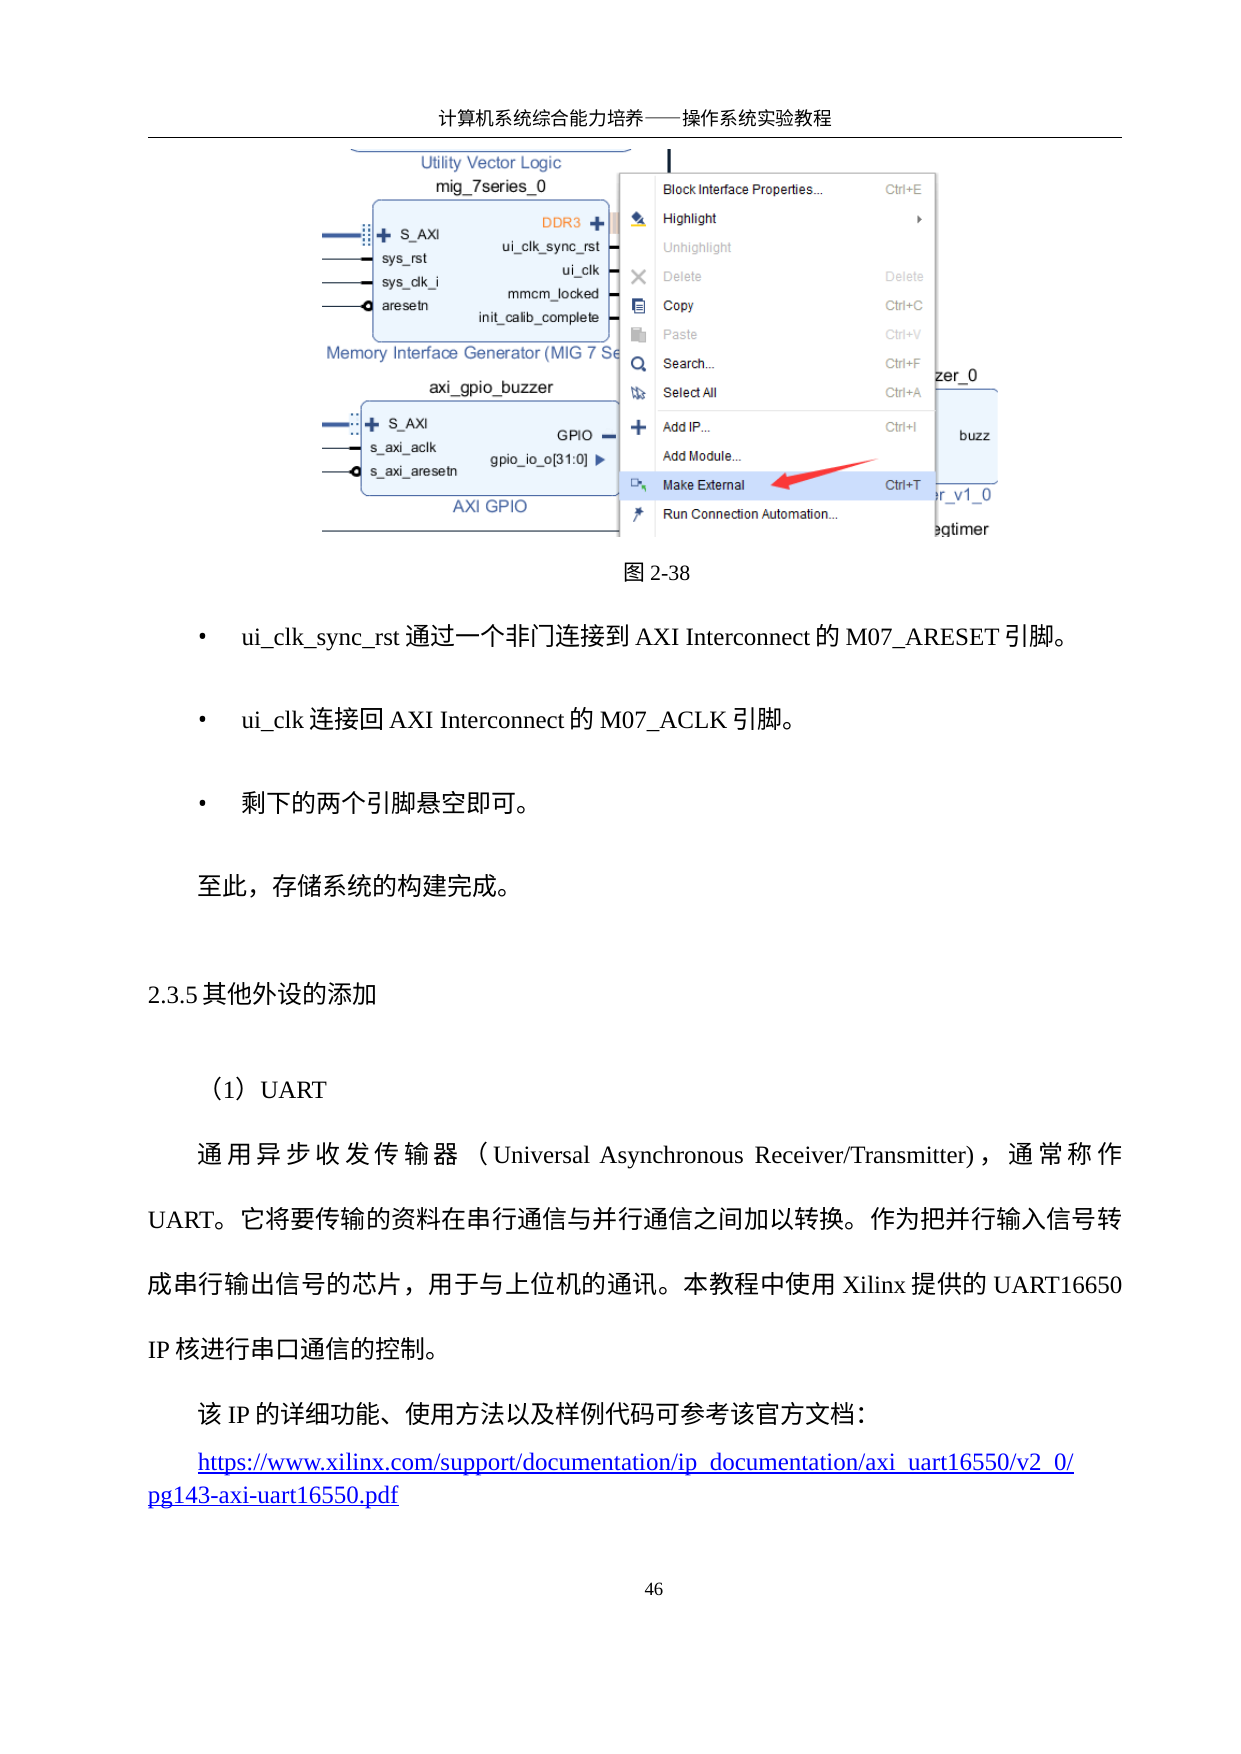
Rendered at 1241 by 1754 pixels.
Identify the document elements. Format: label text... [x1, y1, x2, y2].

text 图2-38 [148, 554, 1122, 587]
subtitle 2.3.5其他外设的添加 [148, 960, 1122, 1025]
list 剩下的两个引脚悬空即可。 [198, 769, 1122, 834]
picture [322, 149, 998, 537]
list ui_clk_sync_rst通过一个非门连接到AXI Interconnect的M07_ARESET引脚。 [198, 602, 1122, 667]
list ui_clk连接回AXI Interconnect的M07_ACLK引脚。 [198, 686, 1122, 751]
text 至此，存储系统的构建完成。 [148, 852, 1122, 917]
text https://www.xilinx.com/support/documentation/ip_documentation/axi_uart16550/v2_0/pg143-axi-uart16550.pdf [148, 1446, 1122, 1511]
text （1）UART [148, 1056, 1122, 1121]
text 通用异步收发传输器（Universal Asynchronous Receiver/Transmitter)，通常称作UART。它将要传输的资料在串行通信与并行通信之间加以转换。作为把并行输入信号转成串行输出信号的芯片，用于与上位机的通讯。本教程中使用Xilinx提供的UART16650 IP核进行串口通信的控制。 [148, 1121, 1122, 1381]
text 该IP的详细功能、使用方法以及样例代码可参考该官方文档： [148, 1381, 1122, 1446]
